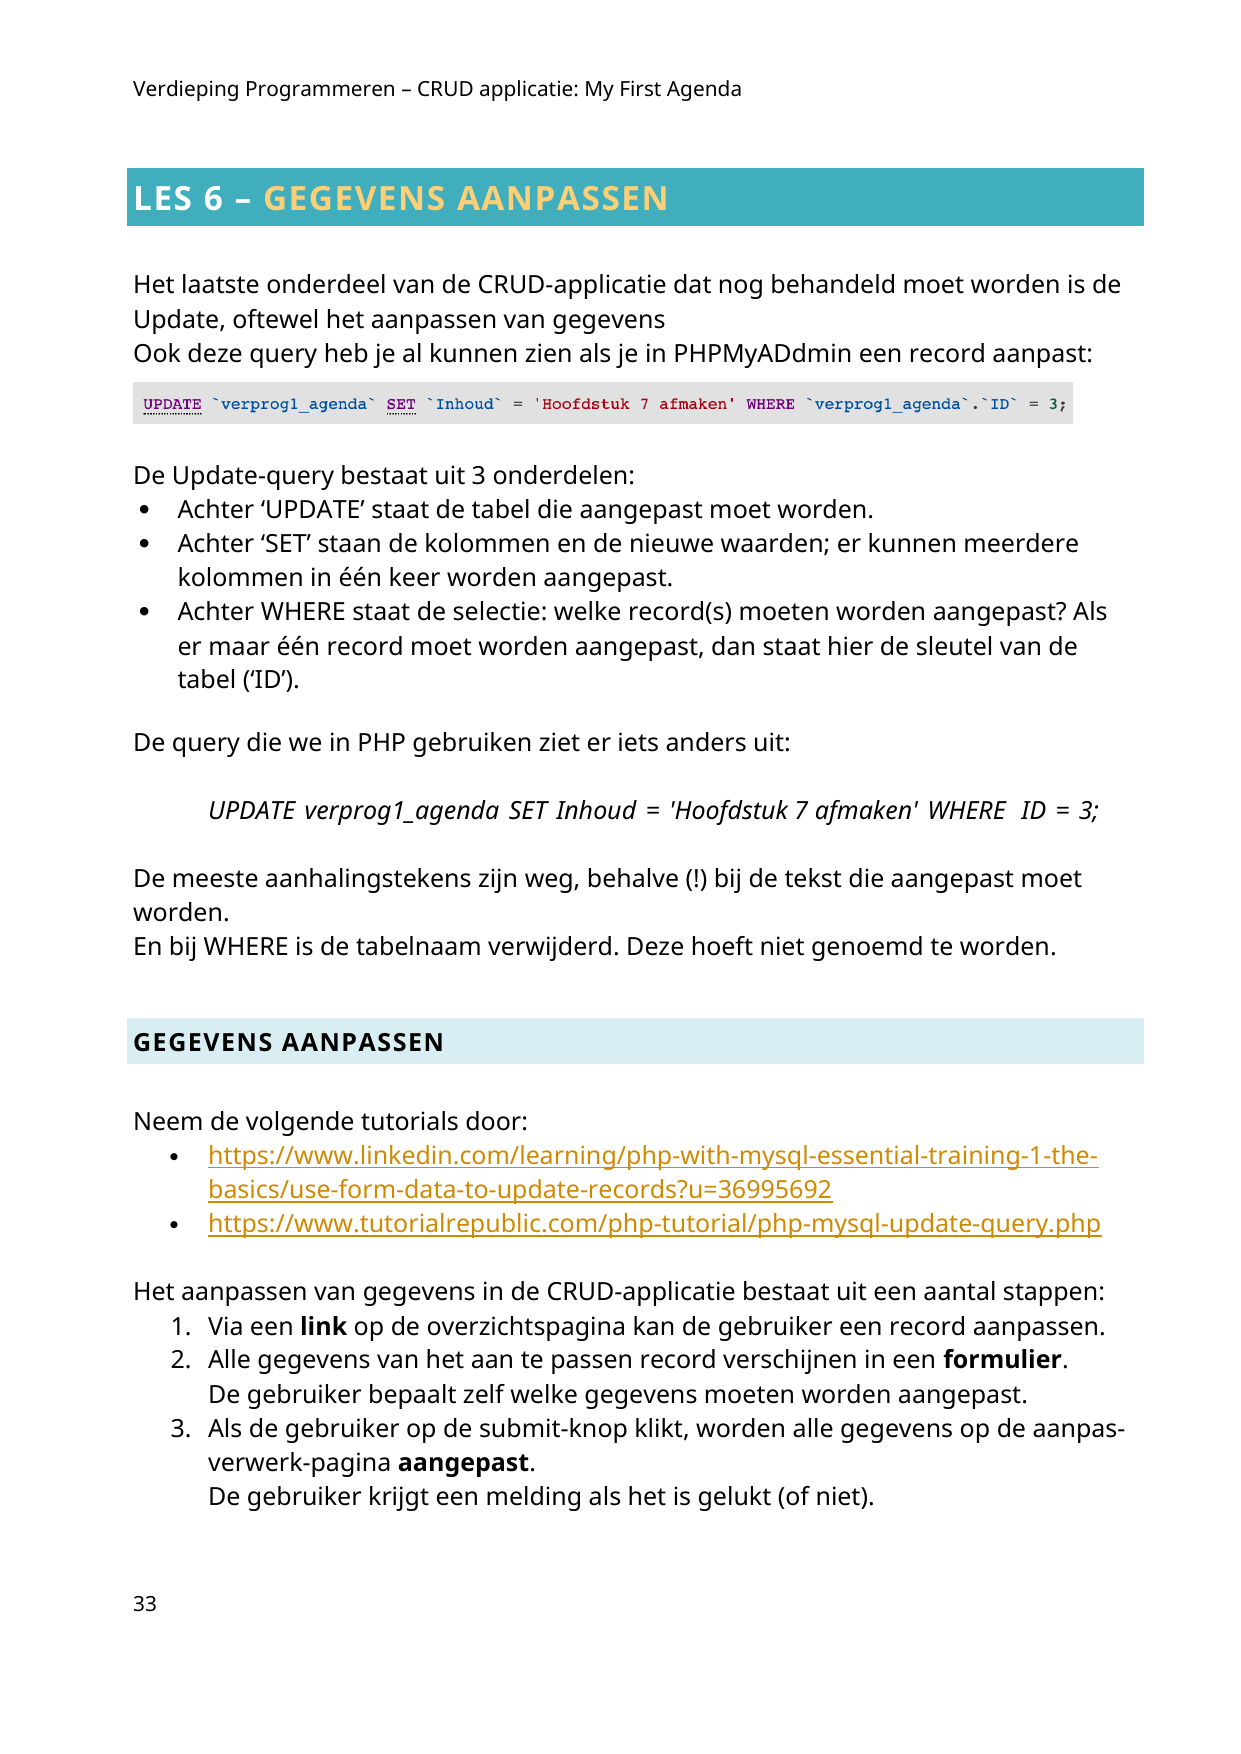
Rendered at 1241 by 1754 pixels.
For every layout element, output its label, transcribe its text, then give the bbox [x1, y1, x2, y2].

text De meeste aanhalingstekens zijn weg, behalve (!) bij de tekst die aangepast moet worden. En bij WHERE is de tabelnaam verwijderd. Deze hoeft niet genoemd te worden. [133, 861, 1137, 963]
list Achter WHERE staat de selectie: welke record(s) moeten worden aangepast? Als er maar één record moet worden aangepast, dan staat hier de sleutel van de tabel (‘ID’). [140, 594, 1137, 725]
subtitle Gegevens aanpassen [133, 1024, 1137, 1058]
picture [132, 382, 1073, 424]
text Neem de volgende tutorials door: [133, 1104, 1137, 1138]
text De query die we in PHP gebruiken ziet er iets anders uit: [133, 725, 1137, 759]
list Achter ‘SET’ staan de kolommen en de nieuwe waarden; er kunnen meerdere kolommen in één keer worden aangepast. [140, 526, 1137, 594]
text De Update-query bestaat uit 3 onderdelen: [133, 458, 1137, 492]
text UPDATE verprog1_agenda SET Inhoud = 'Hoofdstuk 7 afmaken' WHERE ID = 3; [133, 793, 1137, 827]
list Alle gegevens van het aan te passen record verschijnen in een formulier. De gebruiker bepaalt zelf welke gegevens moeten worden aangepast. [170, 1342, 1137, 1410]
list Achter ‘UPDATE’ staat de tabel die aangepast moet worden. [140, 492, 1137, 526]
list Als de gebruiker op de submit-knop klikt, worden alle gegevens op de aanpas-verwerk-pagina aangepast. De gebruiker krijgt een melding als het is gelukt (of niet). [170, 1410, 1137, 1512]
text Het aanpassen van gegevens in de CRUD-applicatie bestaat uit een aantal stappen: [133, 1274, 1137, 1308]
text Ook deze query heb je al kunnen zien als je in PHPMyADdmin een record aanpast: [133, 335, 1137, 369]
text Het laatste onderdeel van de CRUD-applicatie dat nog behandeld moet worden is de Update, oftewel het aanpassen van gegevens [133, 267, 1137, 335]
subtitle LES 6 – Gegevens aanpassen [133, 175, 1137, 220]
list Via een link op de overzichtspagina kan de gebruiker een record aanpassen. [170, 1308, 1137, 1342]
list https://www.tutorialrepublic.com/php-tutorial/php-mysql-update-query.php [170, 1206, 1137, 1240]
list https://www.linkedin.com/learning/php-with-mysql-essential-training-1-the-basics/use-form-data-to-update-records?u=36995692 [170, 1138, 1137, 1206]
